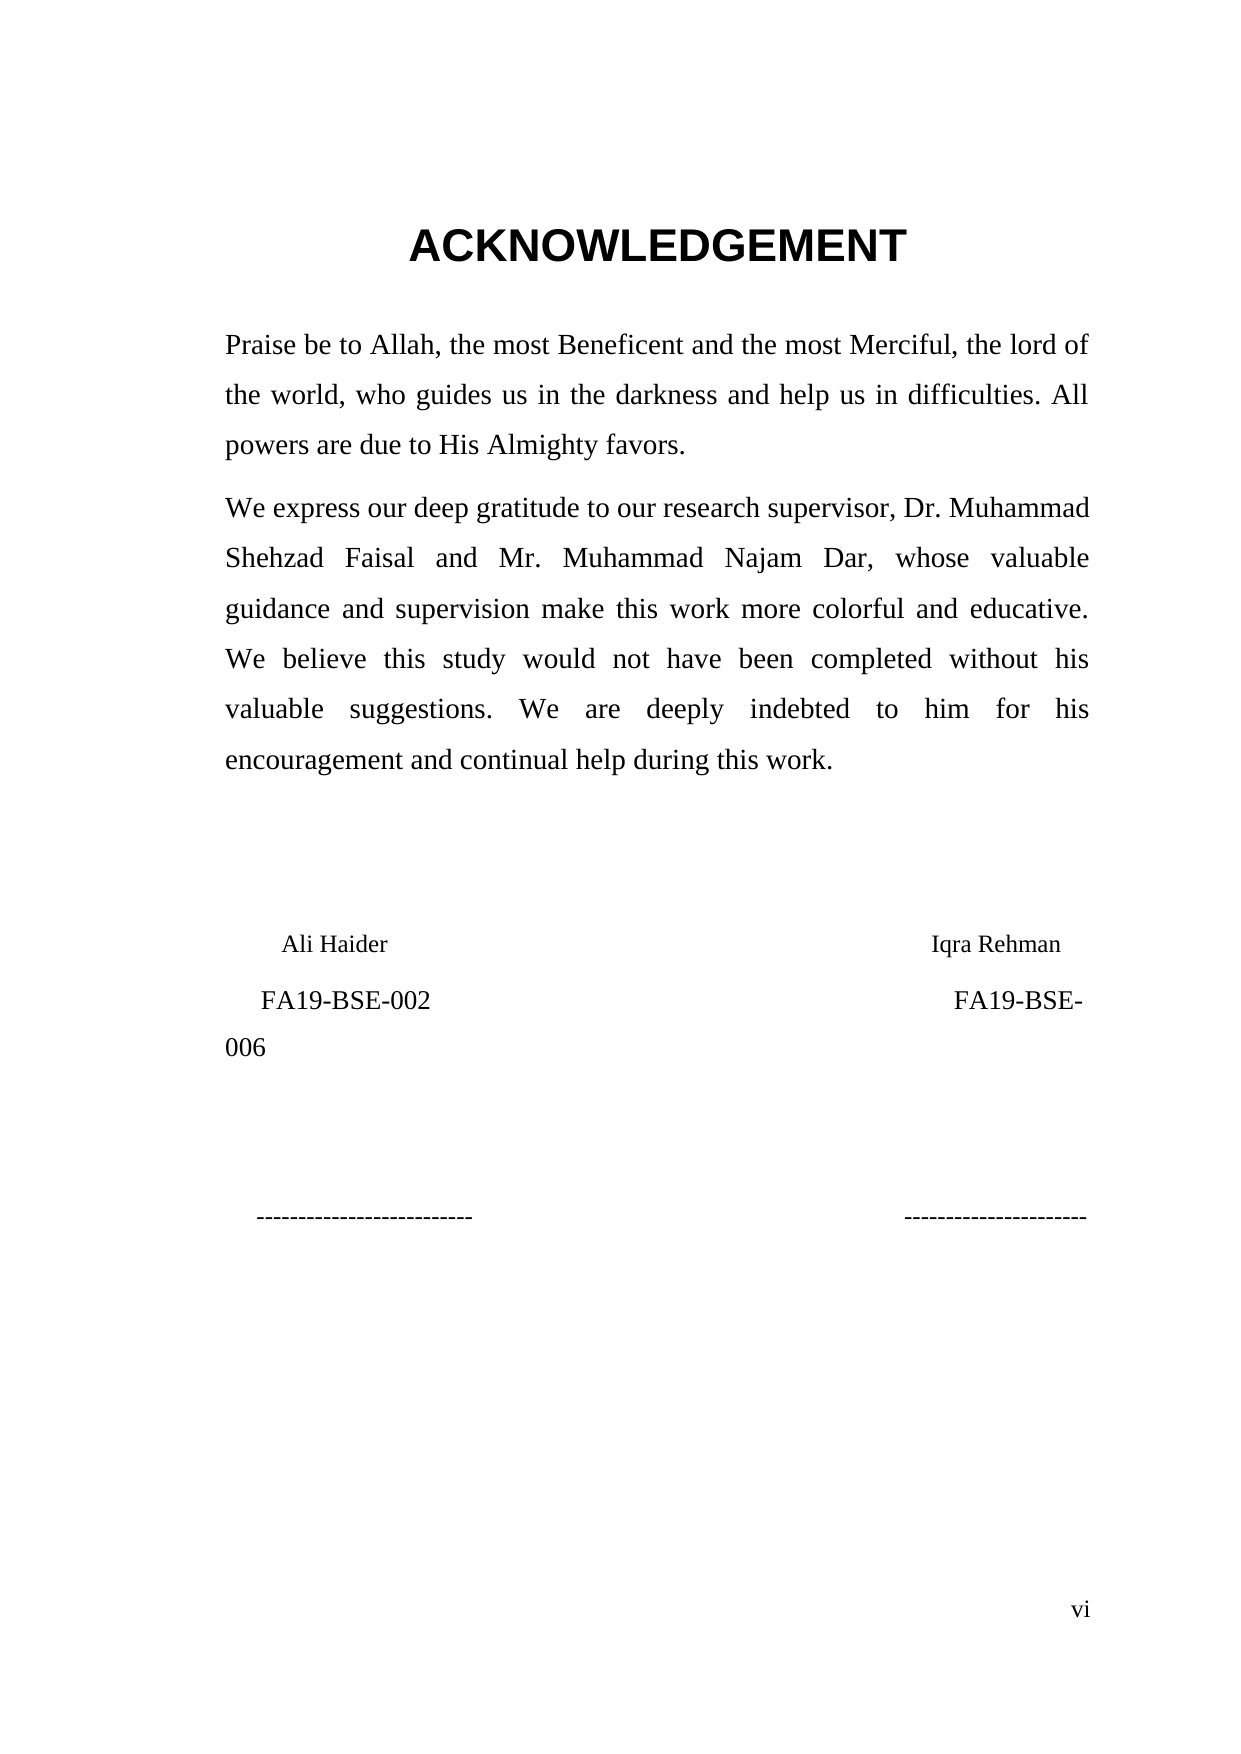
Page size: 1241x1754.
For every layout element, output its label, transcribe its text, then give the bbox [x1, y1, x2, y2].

text ACKNOWLEDGEMENT [225, 218, 1090, 271]
text -------------------------- ---------------------- [225, 1201, 1090, 1230]
text Praise be to Allah, the most Beneficent and the most Merciful, the lord of the world, who guides us in the darkness and help us in difficulties. All powers are due to His Almighty favors. [225, 327, 1090, 461]
text We express our deep gratitude to our research supervisor, Dr. Muhammad Shehzad Faisal and Mr. Muhammad Najam Dar, whose valuable guidance and supervision make this work more colorful and educative. We believe this study would not have been completed without his valuable suggestions. We are deeply indebted to him for his encouragement and continual help during this work. [225, 490, 1090, 775]
text FA19-BSE-002 FA19-BSE-006 [225, 984, 1090, 1062]
text Ali Haider Iqra Rehman [225, 929, 1090, 957]
